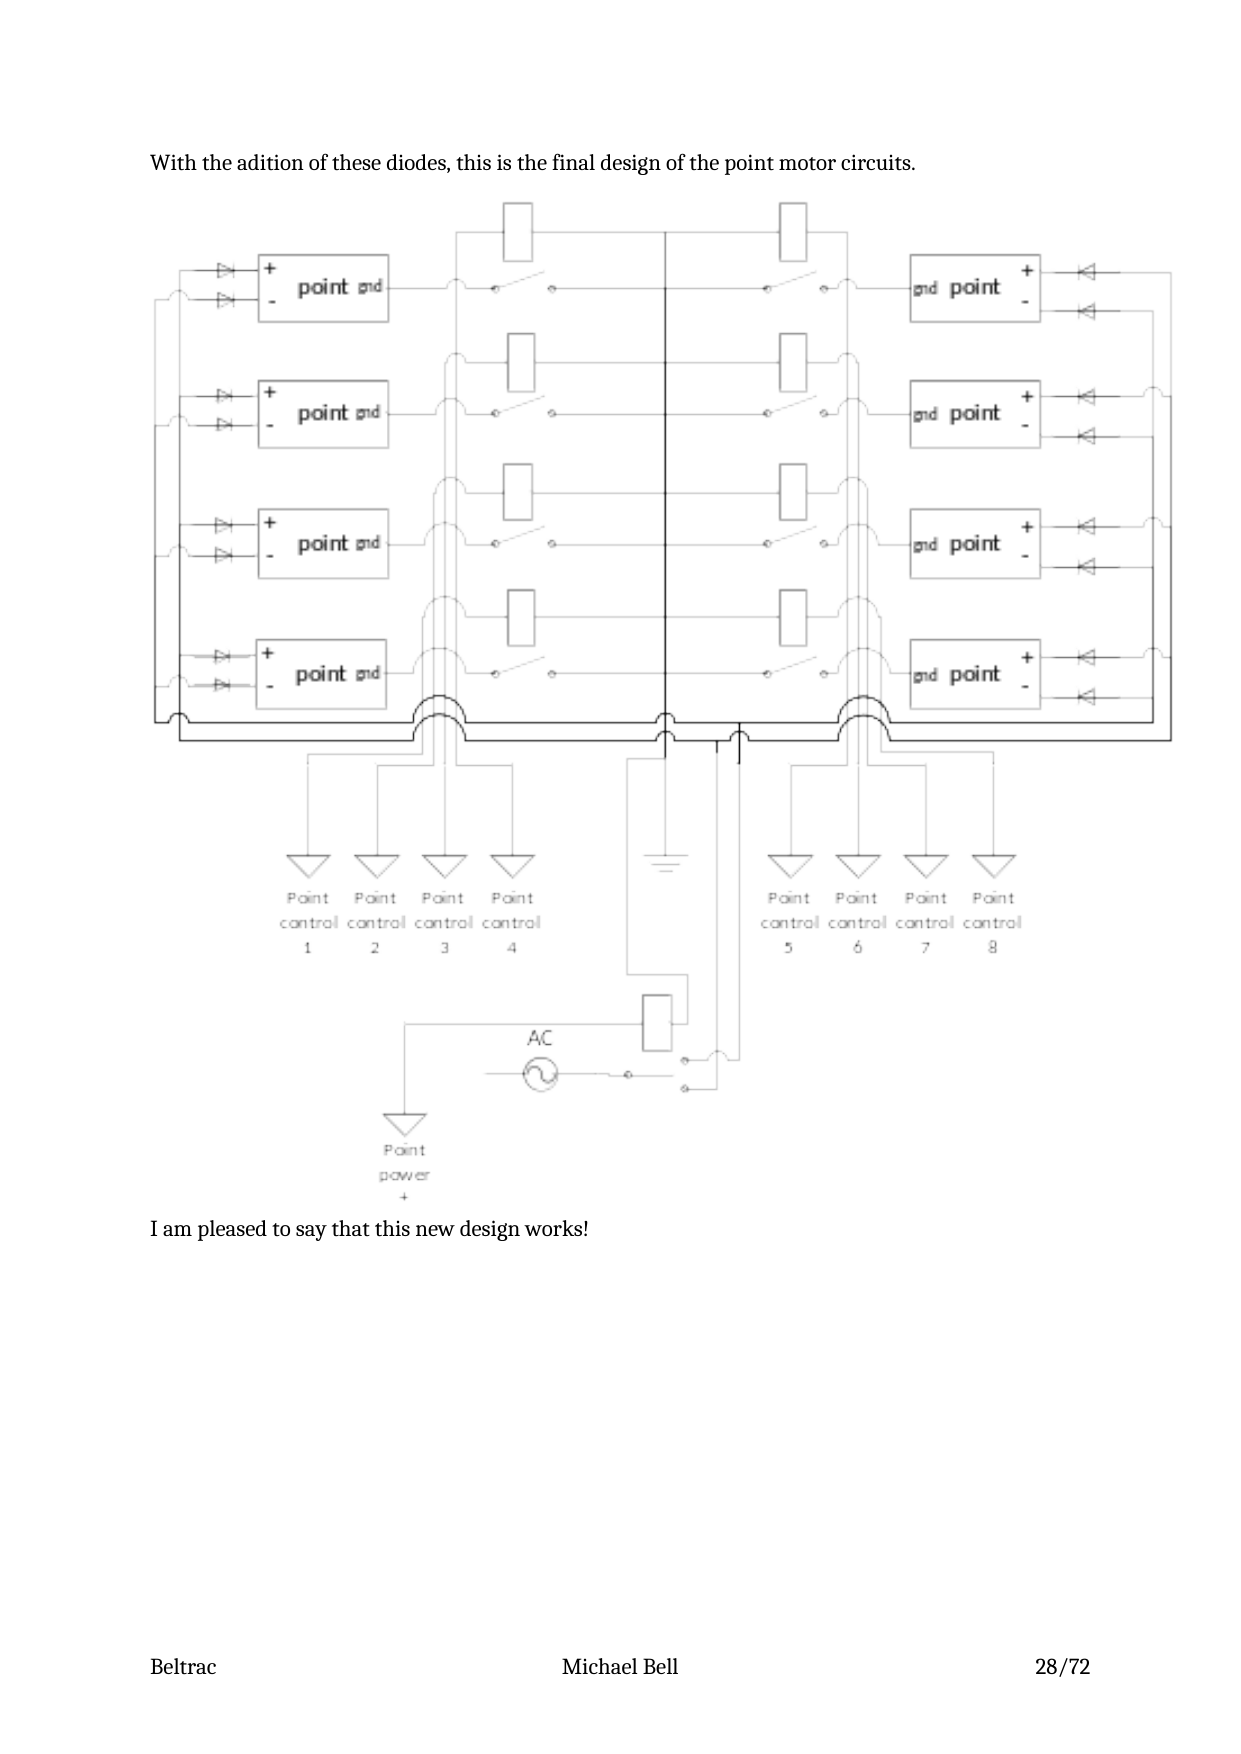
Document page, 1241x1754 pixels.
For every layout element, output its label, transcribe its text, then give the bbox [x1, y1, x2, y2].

text I am pleased to say that this new design works! [150, 1214, 1090, 1242]
text With the adition of these diodes, this is the final design of the point motor circuits. [150, 150, 1090, 176]
